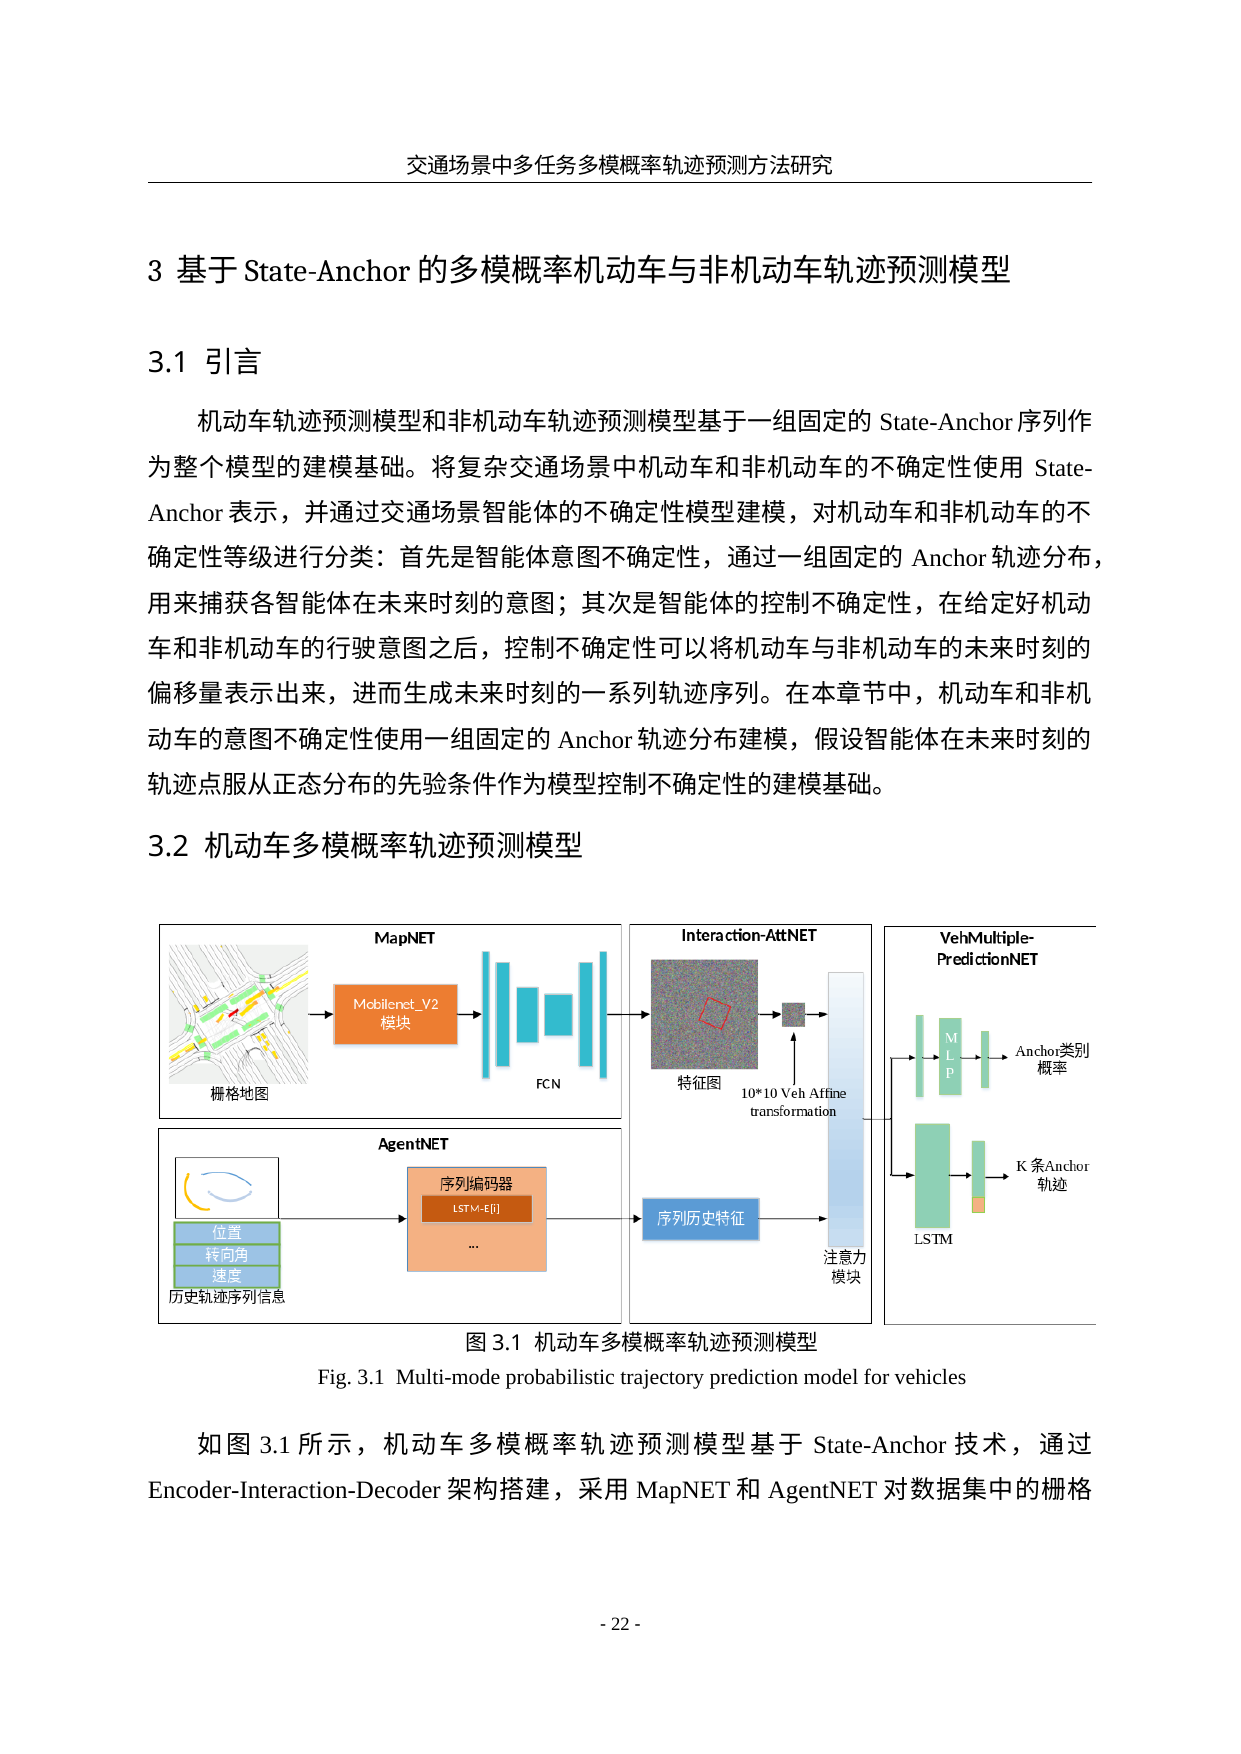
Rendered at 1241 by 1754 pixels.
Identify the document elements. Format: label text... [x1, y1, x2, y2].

subtitle 3.2 机动车多模概率轨迹预测模型 [148, 822, 1092, 864]
subtitle 3.1 引言 [148, 338, 1092, 381]
text Fig. 3.1 Multi-mode probabilistic trajectory prediction model for vehicles [148, 1364, 1092, 1389]
text 机动车轨迹预测模型和非机动车轨迹预测模型基于一组固定的State-Anchor序列作为整个模型的建模基础。将复杂交通场景中机动车和非机动车的不确定性使用State-Anchor表示，并通过交通场景智能体的不确定性模型建模，对机动车和非机动车的不确定性等级进行分类：首先是智能体意图不确定性，通过一组固定的Anchor轨迹分布，用来捕获各智能体在未来时刻的意图；其次是智能体的控制不确定性，在给定好机动车和非机动车的行驶意图之后，控制不确定性可以将机动车与非机动车的未来时刻的偏移量表示出来，进而生成未来时刻的一系列轨迹序列。在本章节中，机动车和非机动车的意图不确定性使用一组固定的Anchor轨迹分布建模，假设智能体在未来时刻的轨迹点服从正态分布的先验条件作为模型控制不确定性的建模基础。 [148, 402, 1092, 801]
text 3 基于State-Anchor 的多模概率机动车与非机动车轨迹预测模型 [148, 246, 1092, 291]
text 图3.1 机动车多模概率轨迹预测模型 [148, 1325, 1092, 1356]
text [148, 1424, 1092, 1506]
